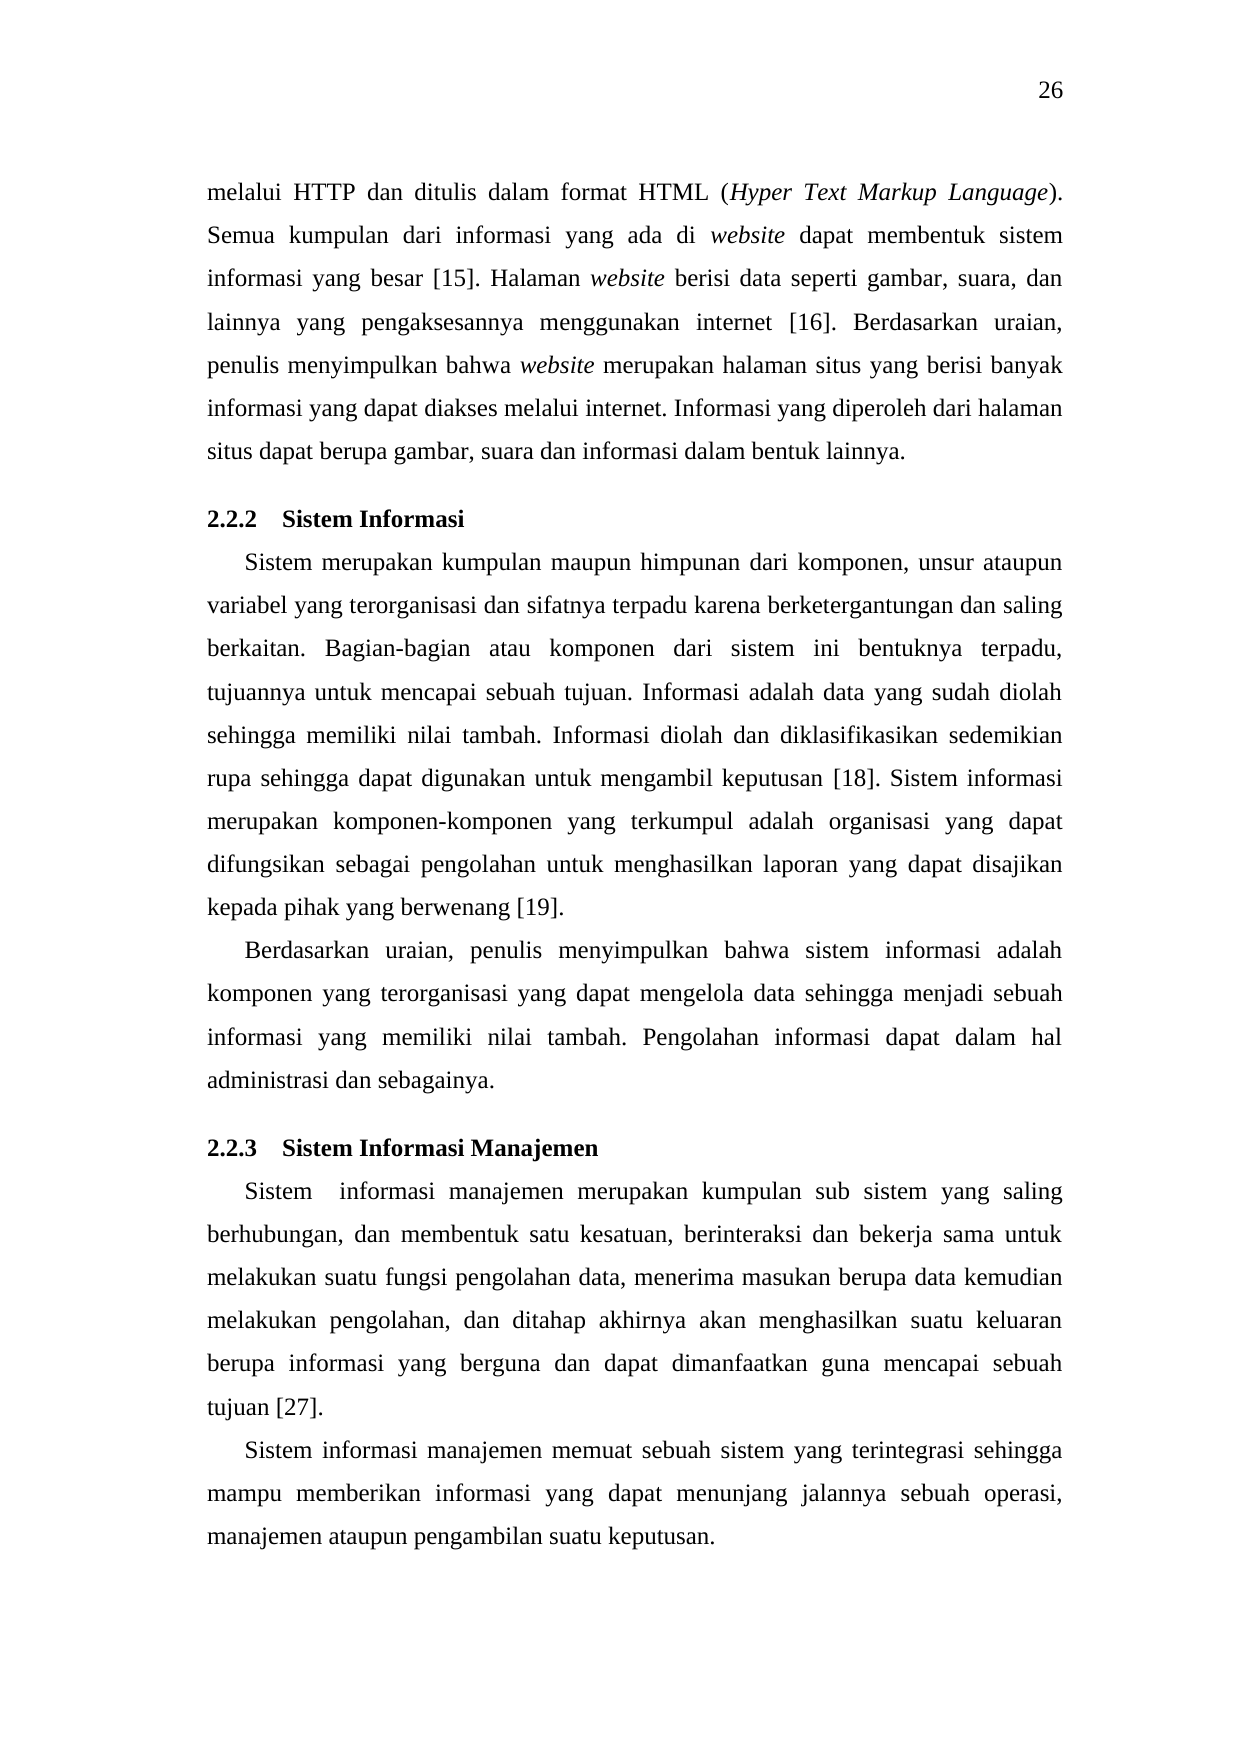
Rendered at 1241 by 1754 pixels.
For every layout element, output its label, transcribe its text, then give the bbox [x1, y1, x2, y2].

text Sistem informasi manajemen merupakan kumpulan sub sistem yang saling berhubungan, dan membentuk satu kesatuan, berinteraksi dan bekerja sama untuk melakukan suatu fungsi pengolahan data, menerima masukan berupa data kemudian melakukan pengolahan, dan ditahap akhirnya akan menghasilkan suatu keluaran berupa informasi yang berguna dan dapat dimanfaatkan guna mencapai sebuah tujuan. [207, 1176, 1063, 1420]
text Sistem informasi manajemen memuat sebuah sistem yang terintegrasi sehingga mampu memberikan informasi yang dapat menunjang jalannya sebuah operasi, manajemen ataupun pengambilan suatu keputusan. [207, 1435, 1063, 1550]
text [207, 177, 1063, 465]
subtitle Sistem Informasi Manajemen [207, 1133, 1063, 1162]
text Sistem merupakan kumpulan maupun himpunan dari komponen, unsur ataupun variabel yang terorganisasi dan sifatnya terpadu karena berketergantungan dan saling berkaitan. Bagian-bagian atau komponen dari sistem ini bentuknya terpadu, tujuannya untuk mencapai sebuah tujuan. Informasi adalah data yang sudah diolah sehingga memiliki nilai tambah. Informasi diolah dan diklasifikasikan sedemikian rupa sehingga dapat digunakan untuk mengambil keputusan. Sistem informasi merupakan komponen-komponen yang terkumpul adalah organisasi yang dapat difungsikan sebagai pengolahan untuk menghasilkan laporan yang dapat disajikan kepada pihak yang berwenang. [207, 547, 1063, 921]
text Berdasarkan uraian, penulis menyimpulkan bahwa sistem informasi adalah komponen yang terorganisasi yang dapat mengelola data sehingga menjadi sebuah informasi yang memiliki nilai tambah. Pengolahan informasi dapat dalam hal administrasi dan sebagainya. [207, 935, 1063, 1093]
subtitle Sistem Informasi [207, 504, 1063, 533]
